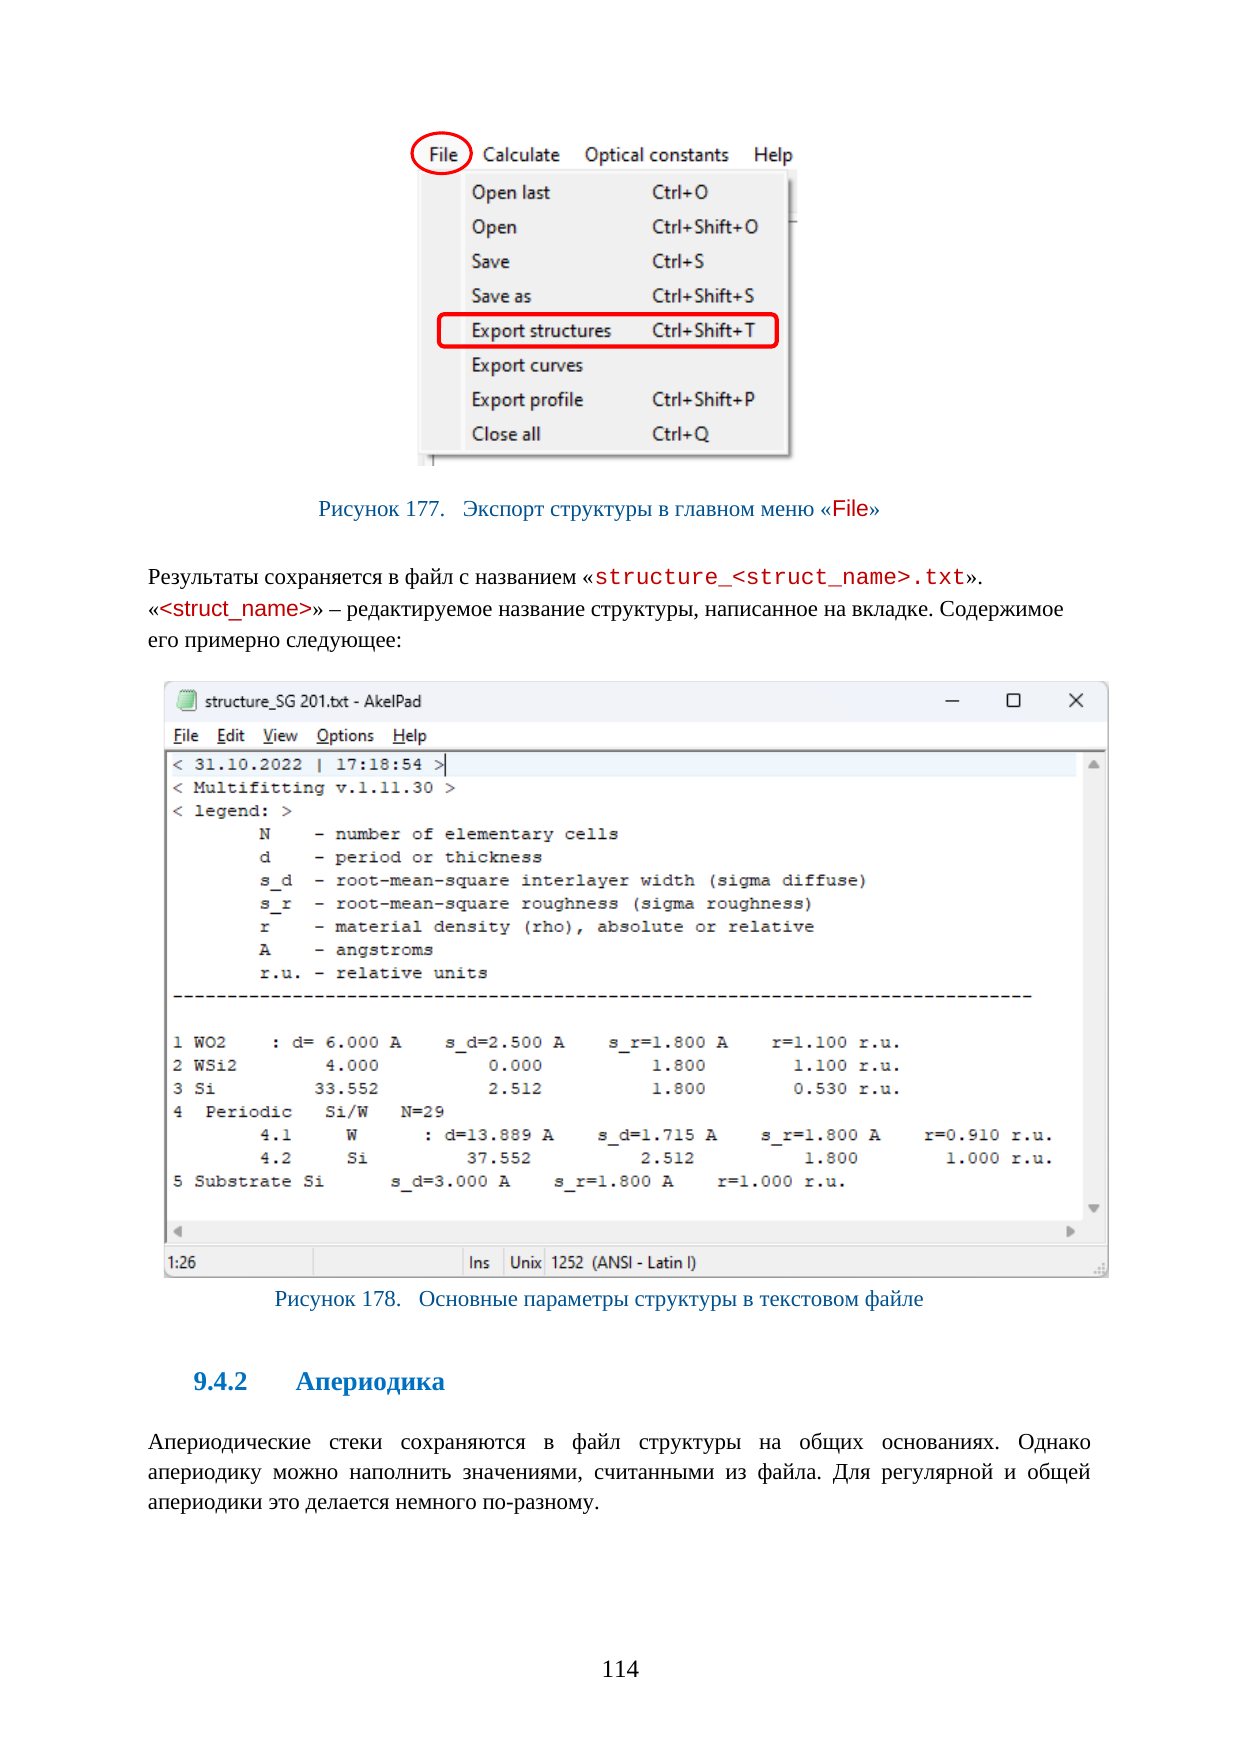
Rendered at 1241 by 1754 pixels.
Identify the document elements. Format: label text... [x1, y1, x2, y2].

subtitle Апериодика [193, 1365, 1093, 1396]
picture [163, 681, 1109, 1278]
text Апериодические стеки сохраняются в файл структуры на общих основаниях. Однако апериодику можно наполнить значениями, считанными из файла. Для регулярной и общей апериодики это делается немного по-разному. [148, 1428, 1093, 1514]
text Результаты сохраняется в файл с названием «structure_<struct_name>.txt». «<struct_name>» – редактируемое название структуры, написанное на вкладке. Содержимое его примерно следующее: [148, 563, 1093, 652]
list Экспорт структуры в главном меню «File» [178, 133, 1093, 522]
list Основные параметры структуры в текстовом файле [178, 1278, 1093, 1311]
